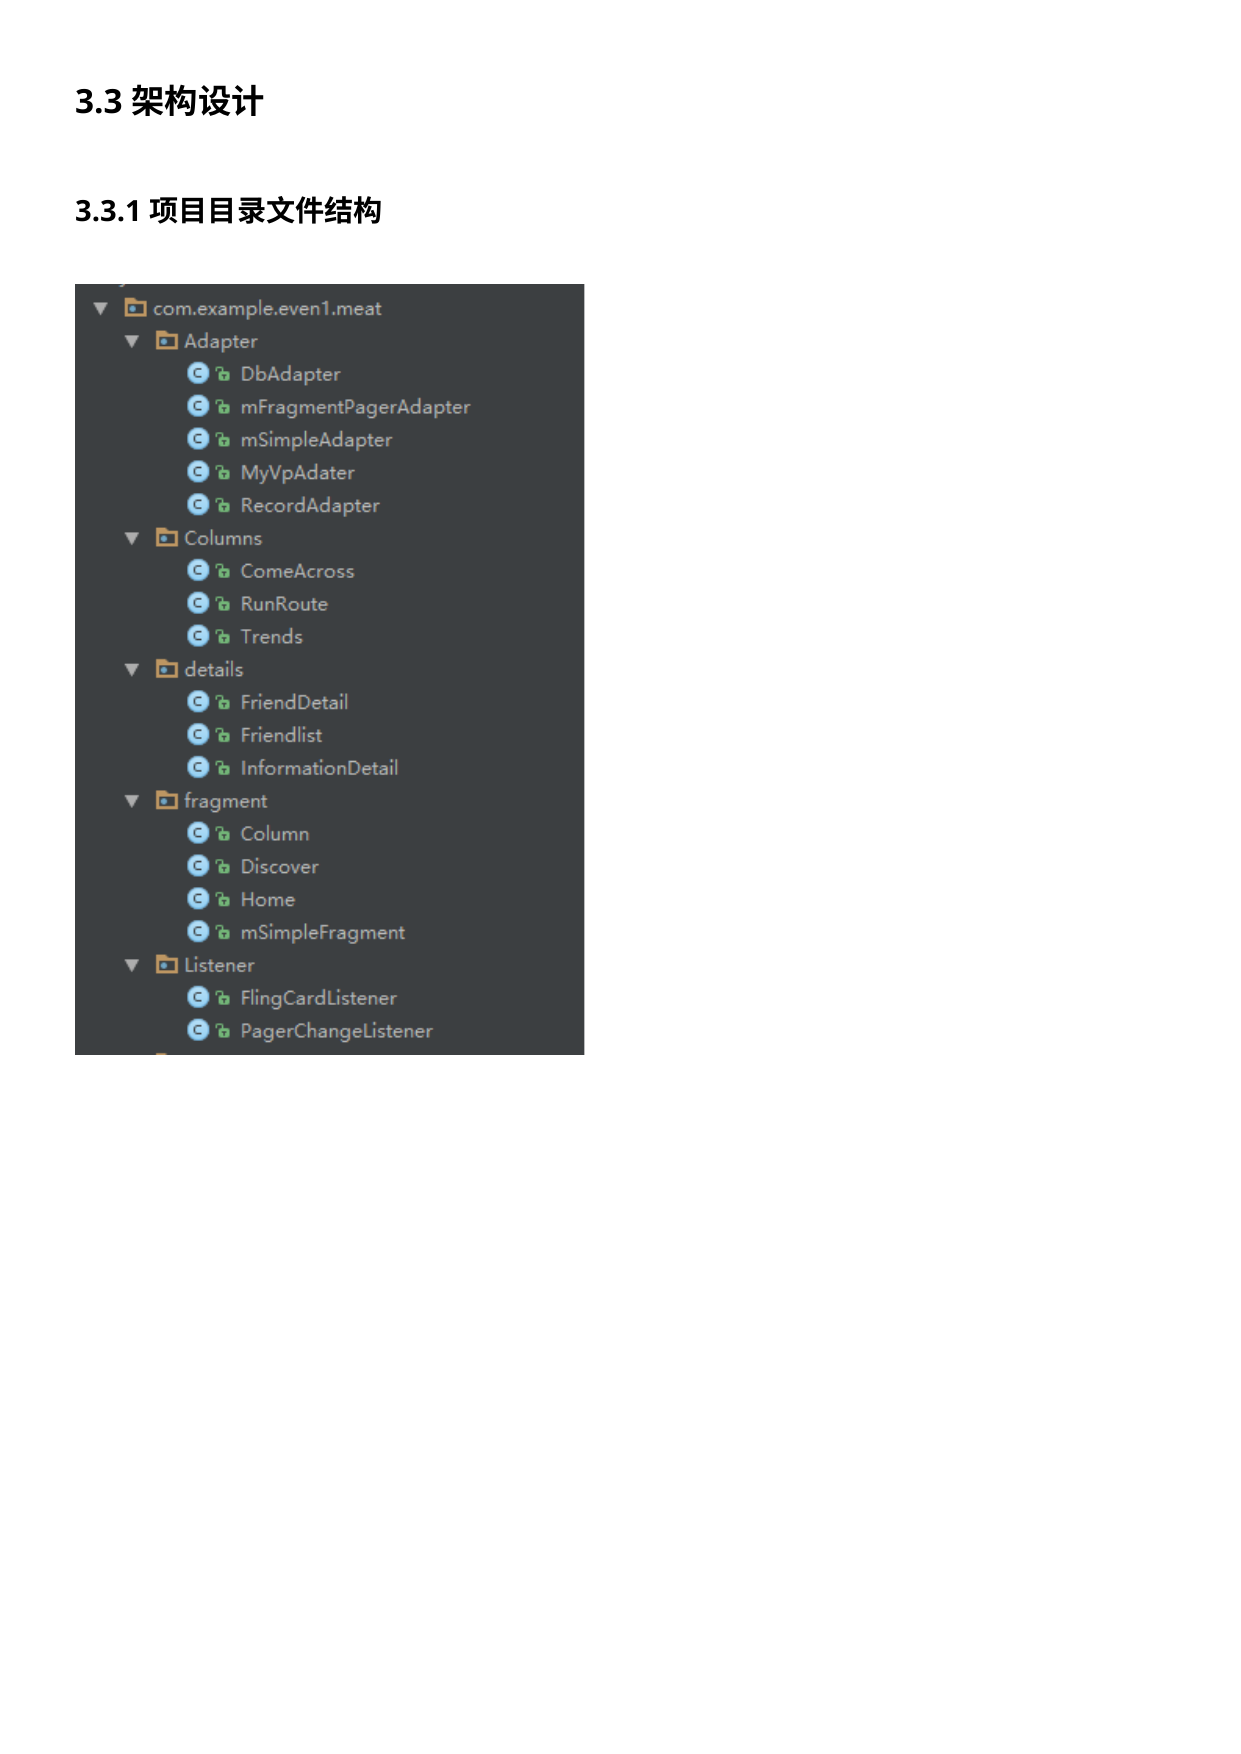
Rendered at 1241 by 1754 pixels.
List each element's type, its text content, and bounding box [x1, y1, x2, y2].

picture [75, 284, 585, 1055]
subtitle 3.3 架构设计 [75, 75, 1165, 123]
subtitle 3.3.1 项目目录文件结构 [75, 188, 1165, 230]
